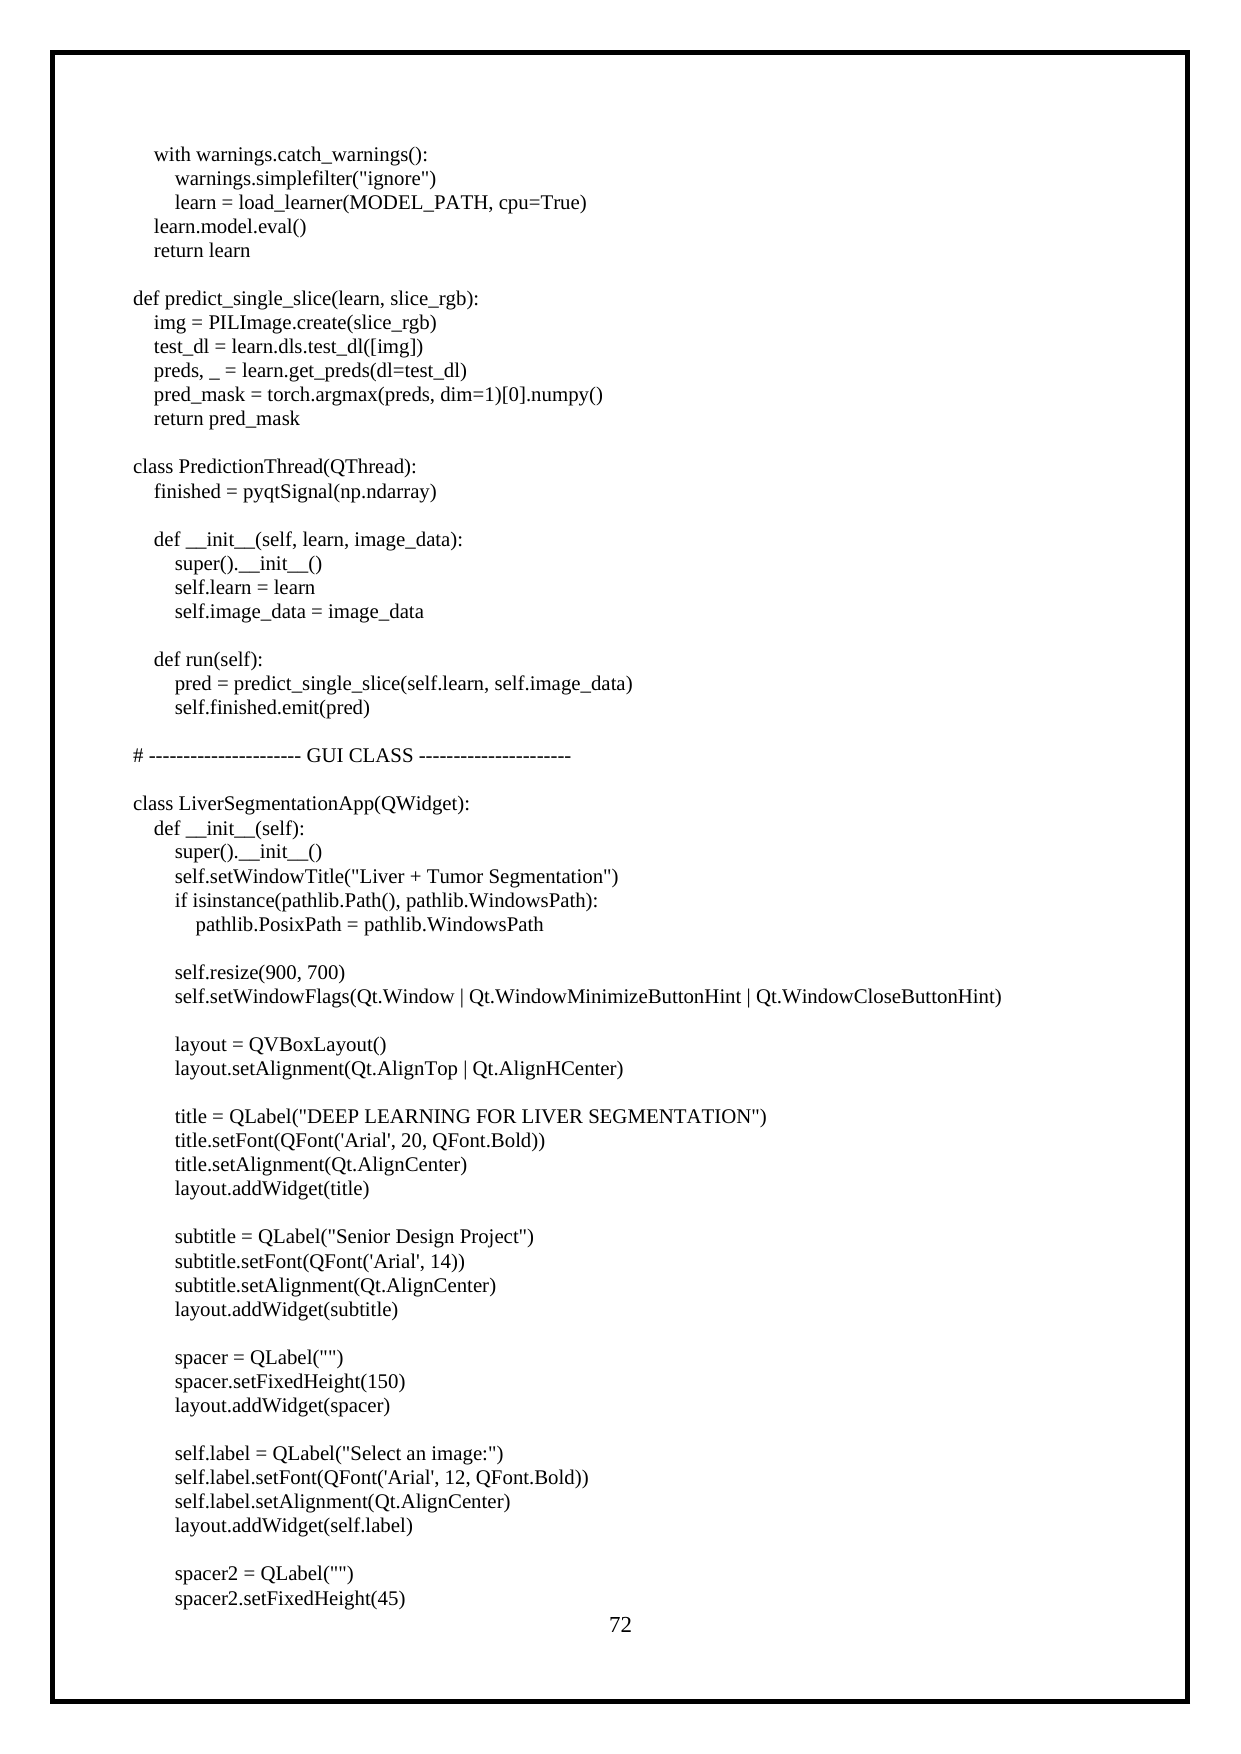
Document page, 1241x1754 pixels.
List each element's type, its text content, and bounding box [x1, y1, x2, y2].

text title.setFont(QFont('Arial', 20, QFont.Bold)) [133, 1128, 1108, 1152]
text super().__init__() [133, 839, 1108, 863]
text layout = QVBoxLayout() [133, 1032, 1108, 1056]
text def __init__(self): [133, 815, 1108, 839]
text def run(self): [133, 647, 1108, 671]
text spacer = QLabel("") [133, 1345, 1108, 1369]
text def predict_single_slice(learn, slice_rgb): [133, 286, 1108, 310]
text layout.addWidget(title) [133, 1176, 1108, 1200]
text learn = load_learner(MODEL_PATH, cpu=True) [133, 190, 1108, 214]
text subtitle = QLabel("Senior Design Project") [133, 1224, 1108, 1248]
text # ---------------------- GUI CLASS ---------------------- [133, 743, 1108, 767]
text pathlib.PosixPath = pathlib.WindowsPath [133, 912, 1108, 936]
text class PredictionThread(QThread): [133, 454, 1108, 478]
text self.resize(900, 700) [133, 960, 1108, 984]
text self.label.setFont(QFont('Arial', 12, QFont.Bold)) [133, 1465, 1108, 1489]
text class LiverSegmentationApp(QWidget): [133, 791, 1108, 815]
text spacer2 = QLabel("") [133, 1561, 1108, 1585]
text img = PILImage.create(slice_rgb) [133, 310, 1108, 334]
text preds, _ = learn.get_preds(dl=test_dl) [133, 358, 1108, 382]
text test_dl = learn.dls.test_dl([img]) [133, 334, 1108, 358]
text subtitle.setFont(QFont('Arial', 14)) [133, 1248, 1108, 1273]
text return learn [133, 238, 1108, 262]
text subtitle.setAlignment(Qt.AlignCenter) [133, 1273, 1108, 1297]
text spacer2.setFixedHeight(45) [133, 1585, 1108, 1609]
text layout.addWidget(self.label) [133, 1513, 1108, 1537]
text layout.addWidget(spacer) [133, 1393, 1108, 1417]
text self.setWindowFlags(Qt.Window | Qt.WindowMinimizeButtonHint | Qt.WindowCloseButtonHint) [133, 984, 1108, 1008]
text self.label.setAlignment(Qt.AlignCenter) [133, 1489, 1108, 1513]
text learn.model.eval() [133, 214, 1108, 238]
text super().__init__() [133, 551, 1108, 575]
text pred = predict_single_slice(self.learn, self.image_data) [133, 671, 1108, 695]
text self.setWindowTitle("Liver + Tumor Segmentation") [133, 863, 1108, 888]
text layout.addWidget(subtitle) [133, 1297, 1108, 1321]
text with warnings.catch_warnings(): [133, 142, 1108, 166]
text self.image_data = image_data [133, 599, 1108, 623]
text title.setAlignment(Qt.AlignCenter) [133, 1152, 1108, 1176]
text title = QLabel("DEEP LEARNING FOR LIVER SEGMENTATION") [133, 1104, 1108, 1128]
text layout.setAlignment(Qt.AlignTop | Qt.AlignHCenter) [133, 1056, 1108, 1080]
text warnings.simplefilter("ignore") [133, 166, 1108, 190]
text pred_mask = torch.argmax(preds, dim=1)[0].numpy() [133, 382, 1108, 406]
text if isinstance(pathlib.Path(), pathlib.WindowsPath): [133, 888, 1108, 912]
text def __init__(self, learn, image_data): [133, 527, 1108, 551]
text return pred_mask [133, 406, 1108, 430]
text self.learn = learn [133, 575, 1108, 599]
text self.label = QLabel("Select an image:") [133, 1441, 1108, 1465]
text spacer.setFixedHeight(150) [133, 1369, 1108, 1393]
text finished = pyqtSignal(np.ndarray) [133, 478, 1108, 503]
text self.finished.emit(pred) [133, 695, 1108, 719]
